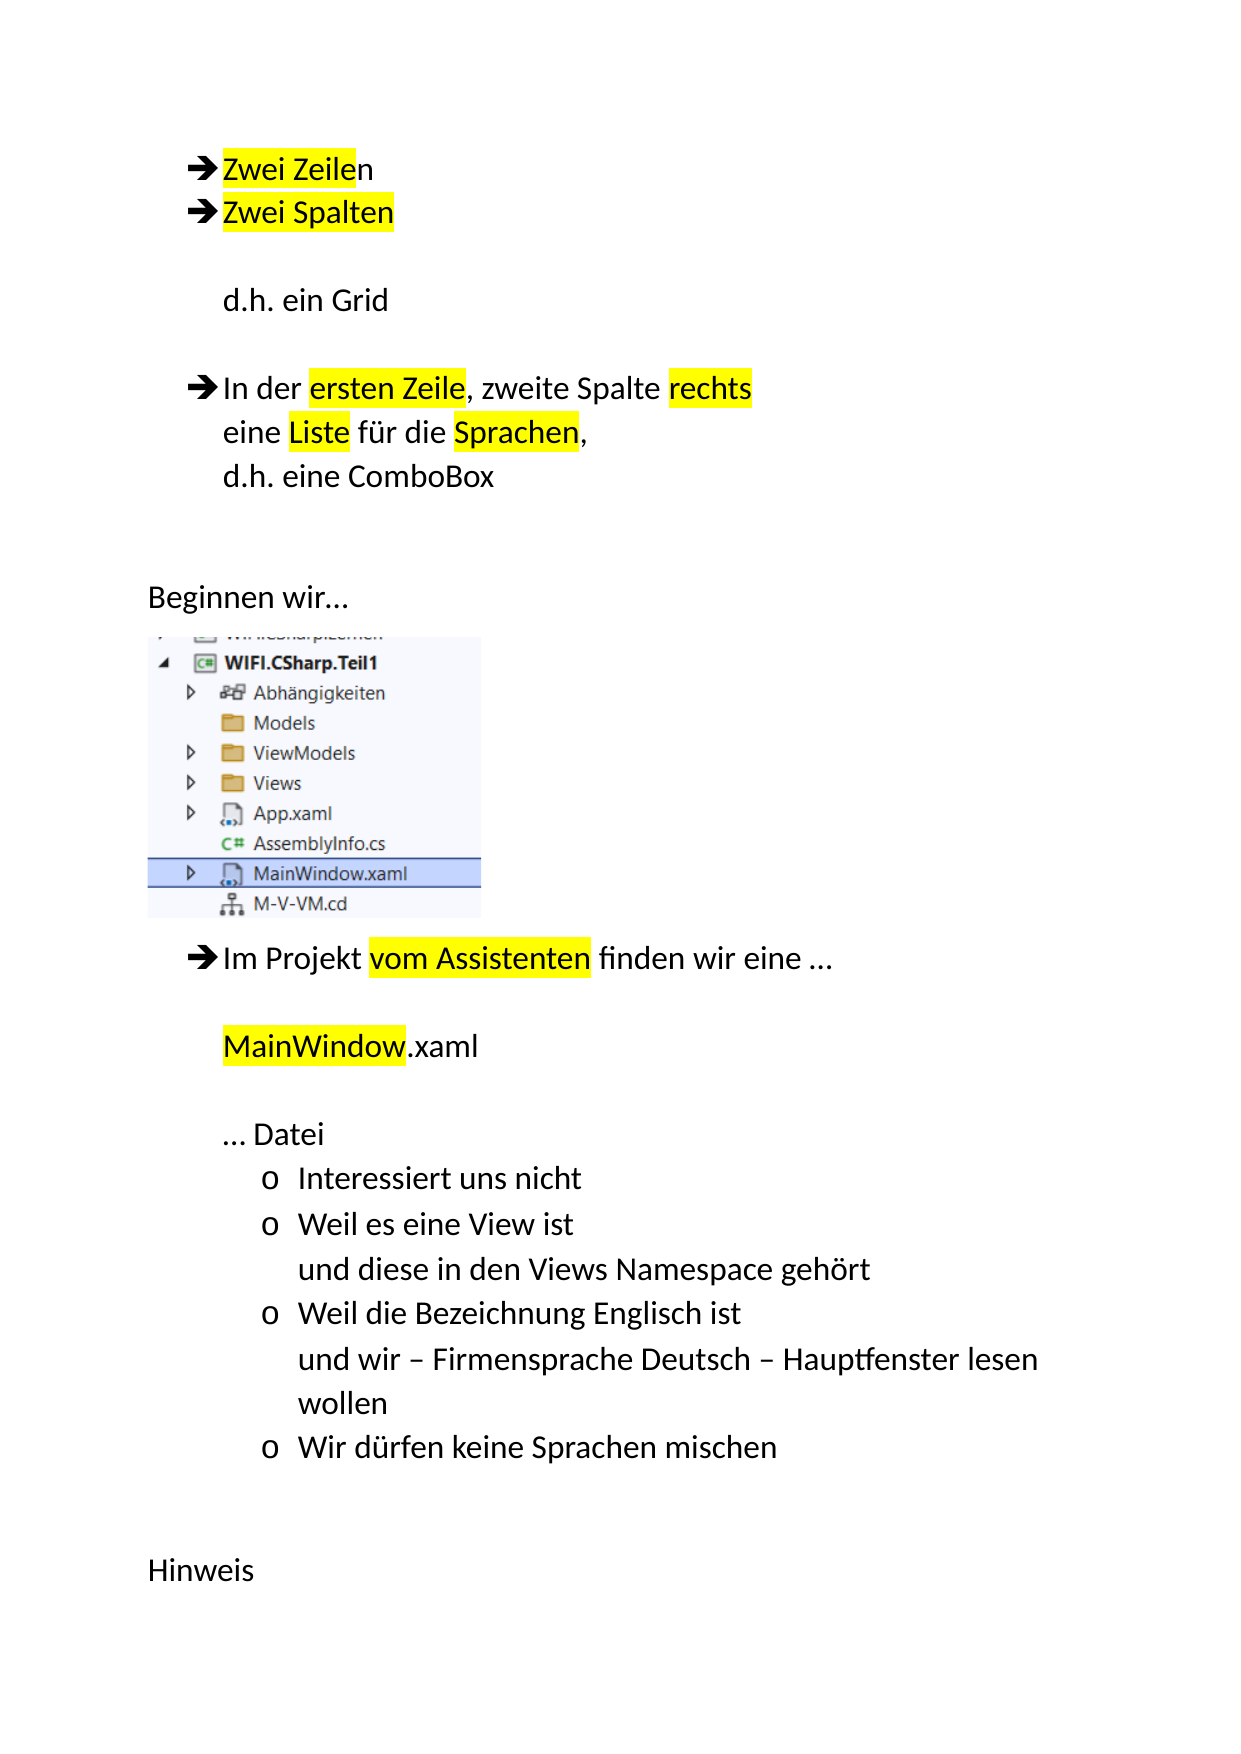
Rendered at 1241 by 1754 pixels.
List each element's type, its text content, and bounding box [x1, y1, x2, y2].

list Wir dürfen keine Sprachen mischen [260, 1426, 1093, 1468]
list Zwei Spalten d.h. ein Grid [185, 192, 1093, 364]
list Im Projekt vom Assistenten finden wir eine … MainWindow.xaml … Datei [185, 937, 1093, 1154]
text Hinweis [148, 1549, 1093, 1590]
list Weil es eine View ist und diese in den Views Namespace gehört [260, 1203, 1093, 1289]
list Zwei Zeilen [185, 148, 223, 188]
list Interessiert uns nicht [260, 1157, 1093, 1199]
list In der ersten Zeile, zweite Spalte rechts eine Liste für die Sprachen, d.h. eine ComboBox [185, 367, 1093, 496]
list Zwei Zeilen [356, 148, 1093, 188]
text Beginnen wir… [148, 577, 1093, 617]
list Weil die Bezeichnung Englisch ist und wir – Firmensprache Deutsch – Hauptfenster lesen wollen [260, 1292, 1093, 1423]
picture [147, 637, 482, 918]
